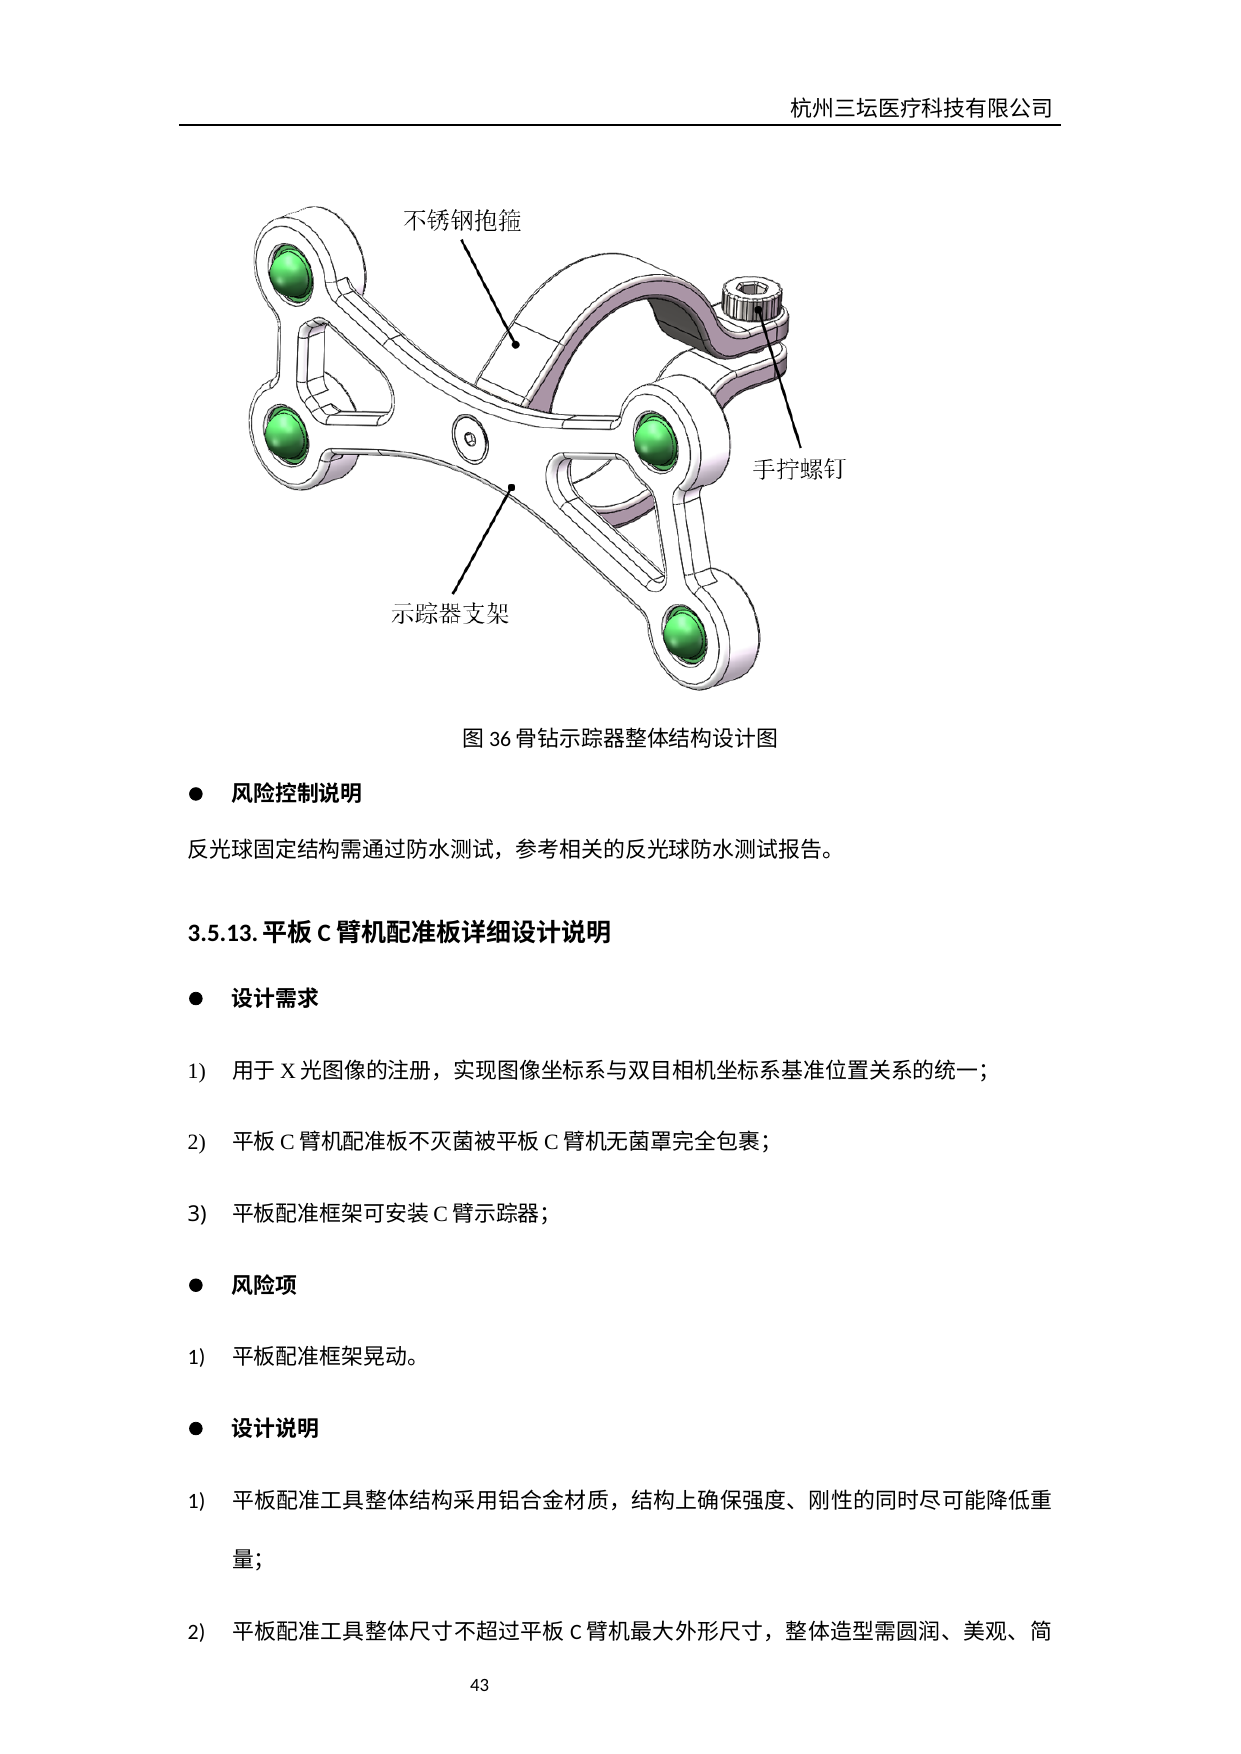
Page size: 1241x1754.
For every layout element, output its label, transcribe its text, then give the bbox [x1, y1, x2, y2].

list 平板配准框架晃动。 [187, 1335, 1053, 1375]
text 图 骨钻示踪器整体结构设计图 [341, 717, 899, 757]
text 反光球固定结构需通过防水测试，参考相关的反光球防水测试报告。 [187, 828, 1053, 867]
list 风险项 [187, 1264, 1053, 1303]
subtitle 平板C臂机配准板详细设计说明 [187, 910, 1053, 950]
list 设计需求 [187, 977, 1053, 1017]
picture [236, 194, 856, 699]
list 平板配准工具整体结构采用铝合金材质，结构上确保强度、刚性的同时尽可能降低重量； [187, 1479, 1053, 1578]
list 设计说明 [187, 1407, 1053, 1447]
list 风险控制说明 [187, 772, 1053, 812]
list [187, 1610, 1053, 1649]
list 用于X光图像的注册，实现图像坐标系与双目相机坐标系基准位置关系的统一； [187, 1049, 1053, 1088]
list 平板配准框架可安装C臂示踪器； [187, 1192, 1053, 1232]
list 平板C臂机配准板不灭菌被平板C臂机无菌罩完全包裹； [187, 1120, 1053, 1160]
